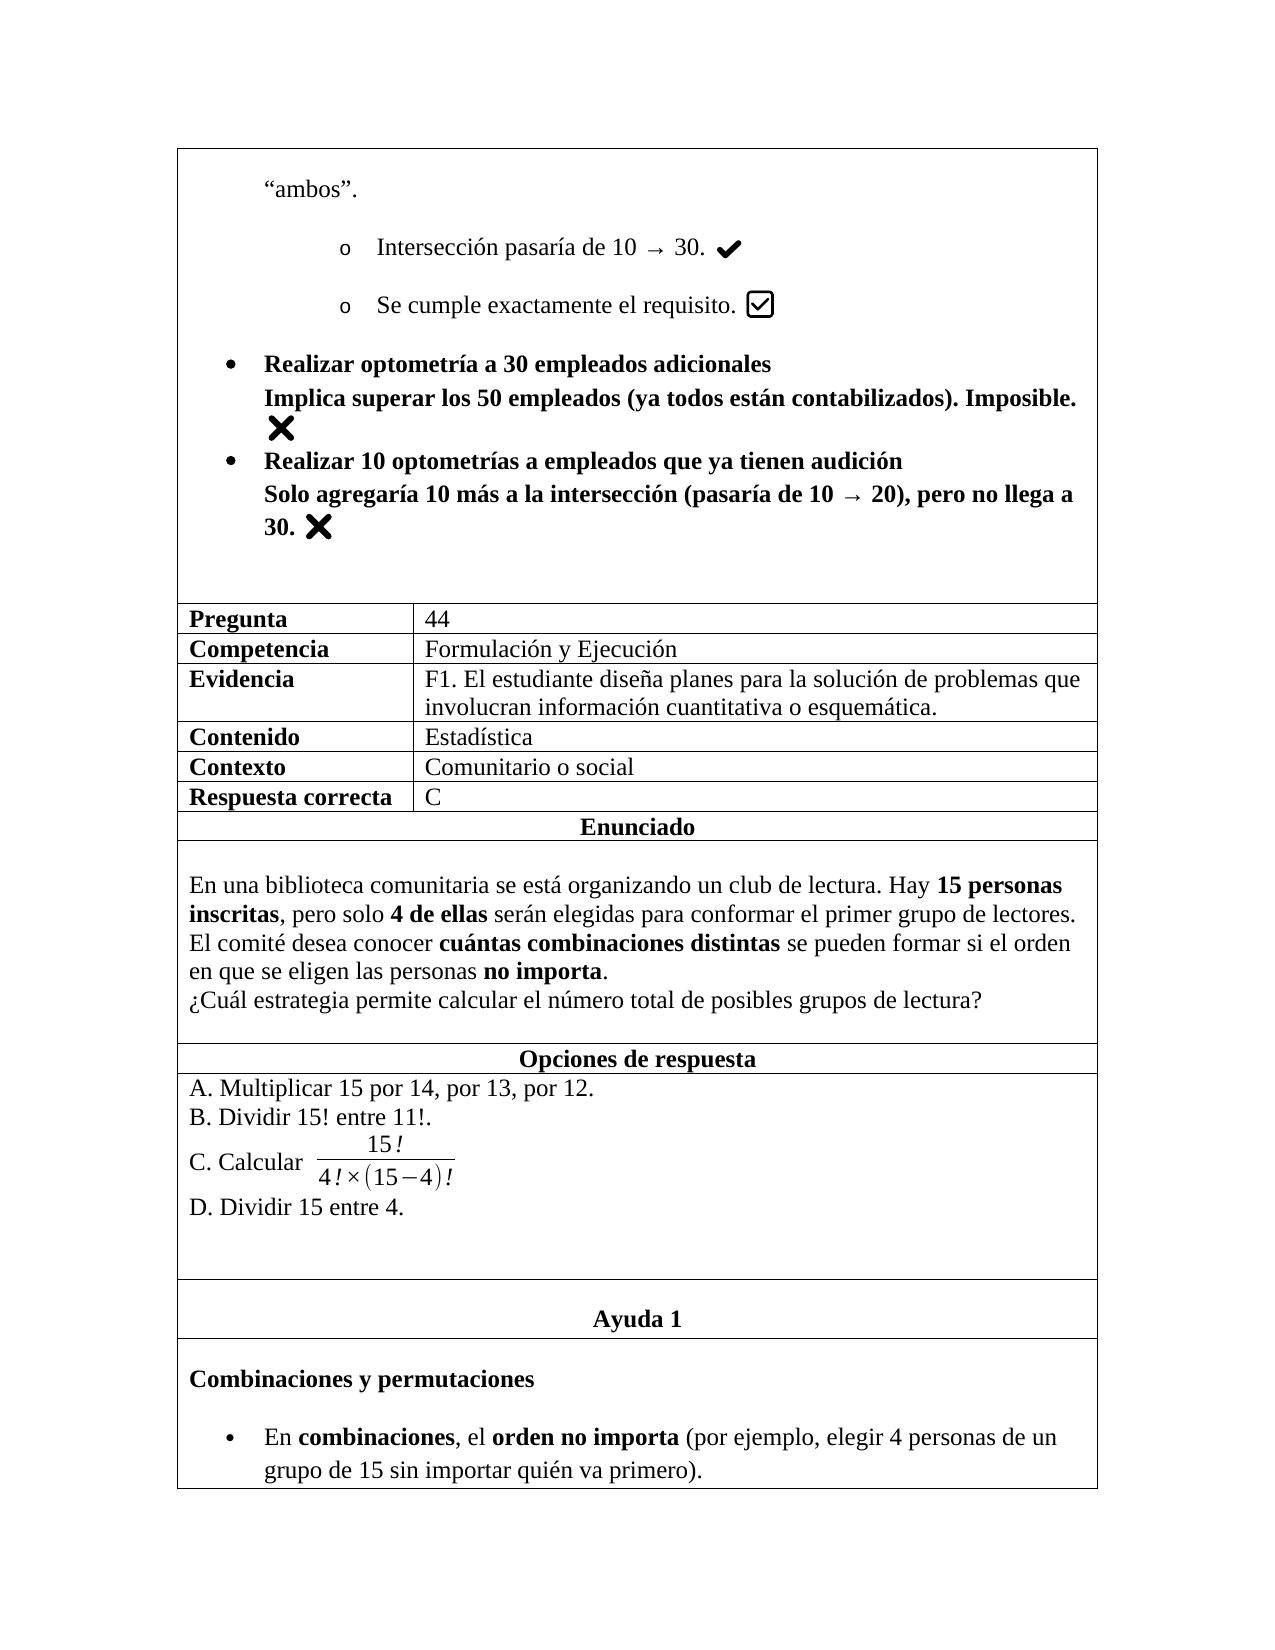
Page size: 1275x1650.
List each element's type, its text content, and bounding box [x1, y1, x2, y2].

table_cell Opciones de respuesta [178, 1044, 1097, 1072]
table_cell F1. El estudiante diseña planes para la solución de problemas que involucran información cuantitativa o esquemática. [414, 664, 1097, 721]
table_cell C [414, 782, 1097, 811]
table_cell Contexto [178, 752, 413, 781]
table_cell Competencia [178, 634, 413, 663]
table_cell Ayuda 1 [178, 1280, 1097, 1338]
table_cell Enunciado [178, 812, 1097, 840]
table_cell Contenido [178, 722, 413, 751]
table_cell Pregunta [178, 604, 413, 633]
table_cell A. Multiplicar 15 por 14, por 13, por 12. B. Dividir 15! entre 11!. C. Calcular D. Dividir 15 entre 4. [178, 1074, 1097, 1278]
table_cell Formulación y Ejecución [414, 634, 1097, 663]
table_cell 44 [414, 604, 1097, 633]
table_cell En una biblioteca comunitaria se está organizando un club de lectura. Hay 15 personas inscritas, pero solo 4 de ellas serán elegidas para conformar el primer grupo de lectores. El comité desea conocer cuántas combinaciones distintas se pueden formar si el orden en que se eligen las personas no importa. ¿Cuál estrategia permite calcular el número total de posibles grupos de lectura? [178, 841, 1097, 1043]
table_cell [178, 149, 1097, 603]
table_cell Respuesta correcta [178, 782, 413, 811]
table_cell Evidencia [178, 664, 413, 721]
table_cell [178, 1339, 1097, 1488]
table_cell Comunitario o social [414, 752, 1097, 781]
table_cell Estadística [414, 722, 1097, 751]
